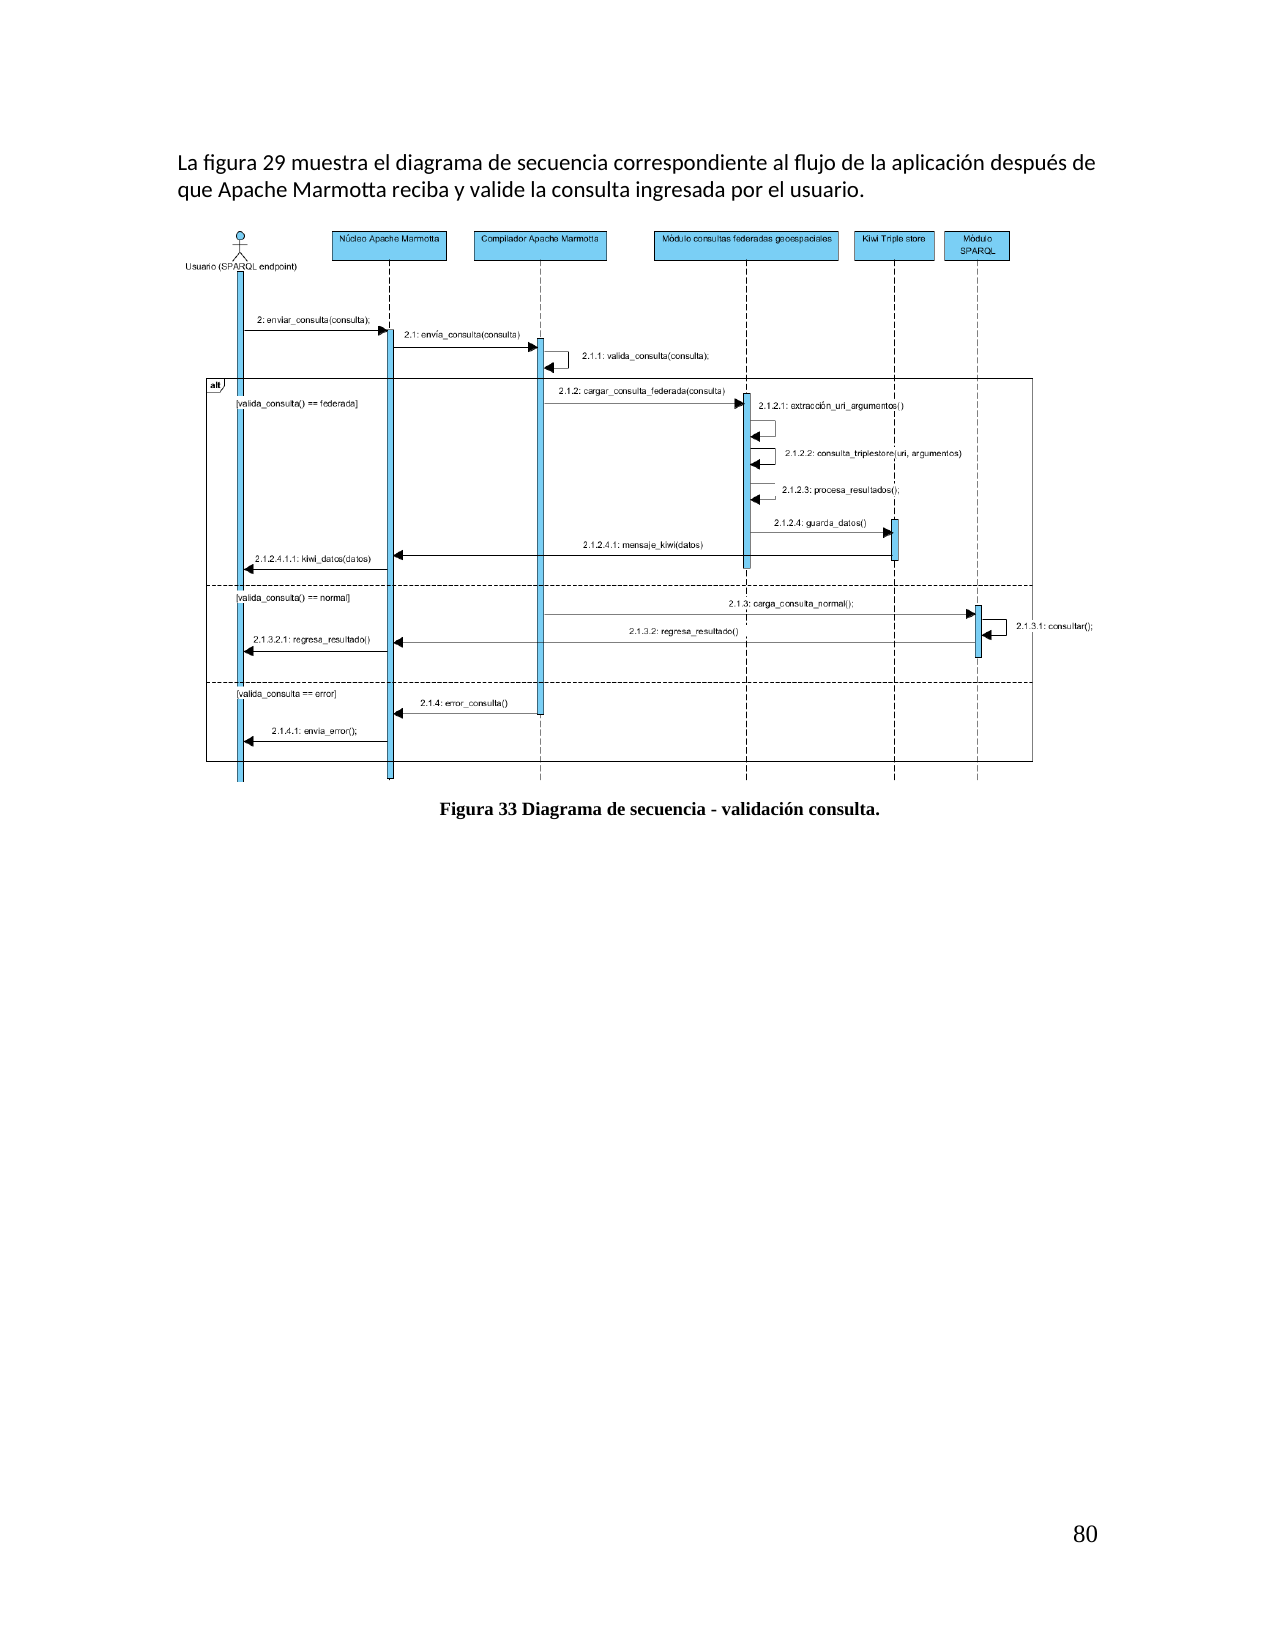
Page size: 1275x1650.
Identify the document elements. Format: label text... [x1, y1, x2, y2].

text Figura 33 Diagrama de secuencia - validación consulta. [177, 798, 1098, 820]
text La figura 29 muestra el diagrama de secuencia correspondiente al flujo de la aplicación después de que Apache Marmotta reciba y valide la consulta ingresada por el usuario. [177, 148, 1098, 204]
picture [177, 220, 1098, 782]
